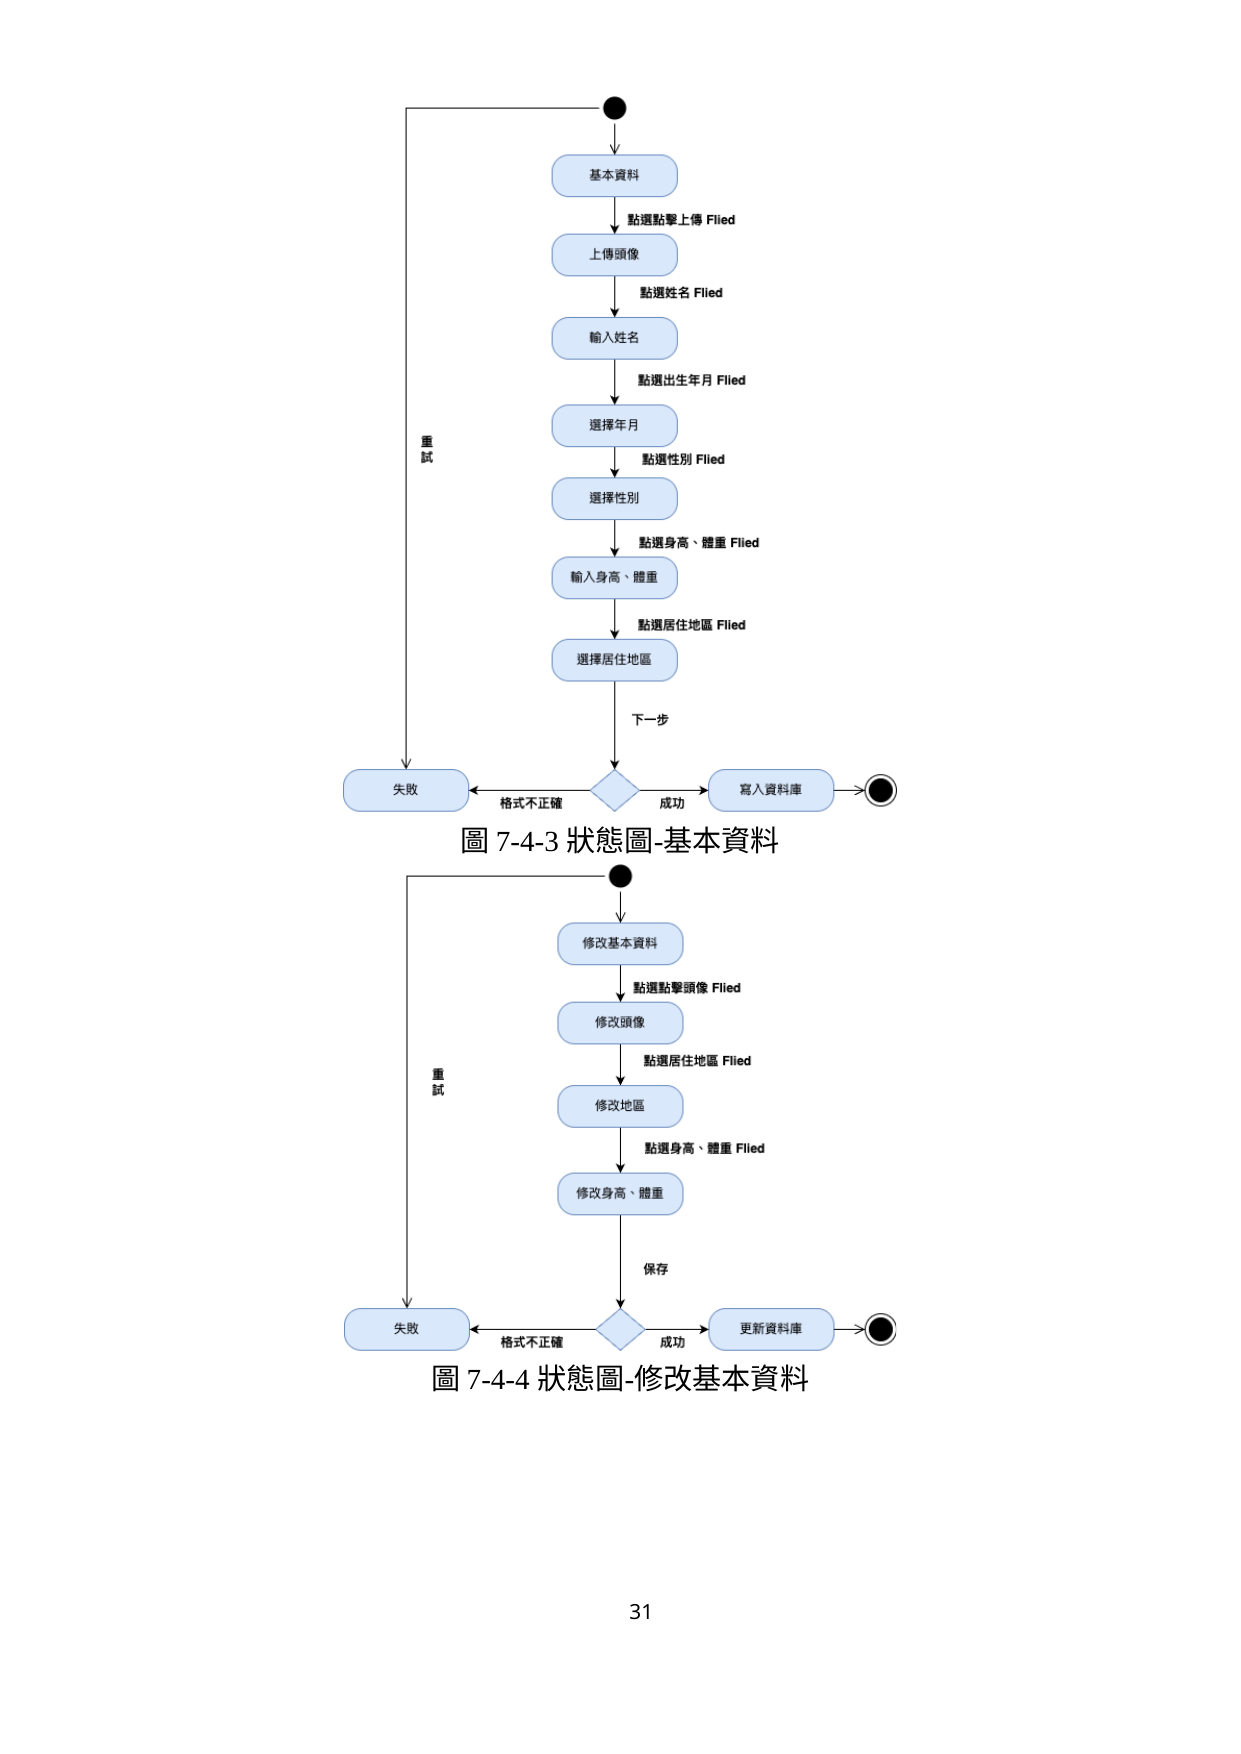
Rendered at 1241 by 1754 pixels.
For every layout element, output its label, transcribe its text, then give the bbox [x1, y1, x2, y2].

text 圖7-4-3 狀態圖-基本資料 [89, 818, 1152, 860]
picture [344, 860, 897, 1356]
picture [343, 92, 898, 818]
text 圖7-4-4 狀態圖-修改基本資料 [89, 1356, 1152, 1398]
